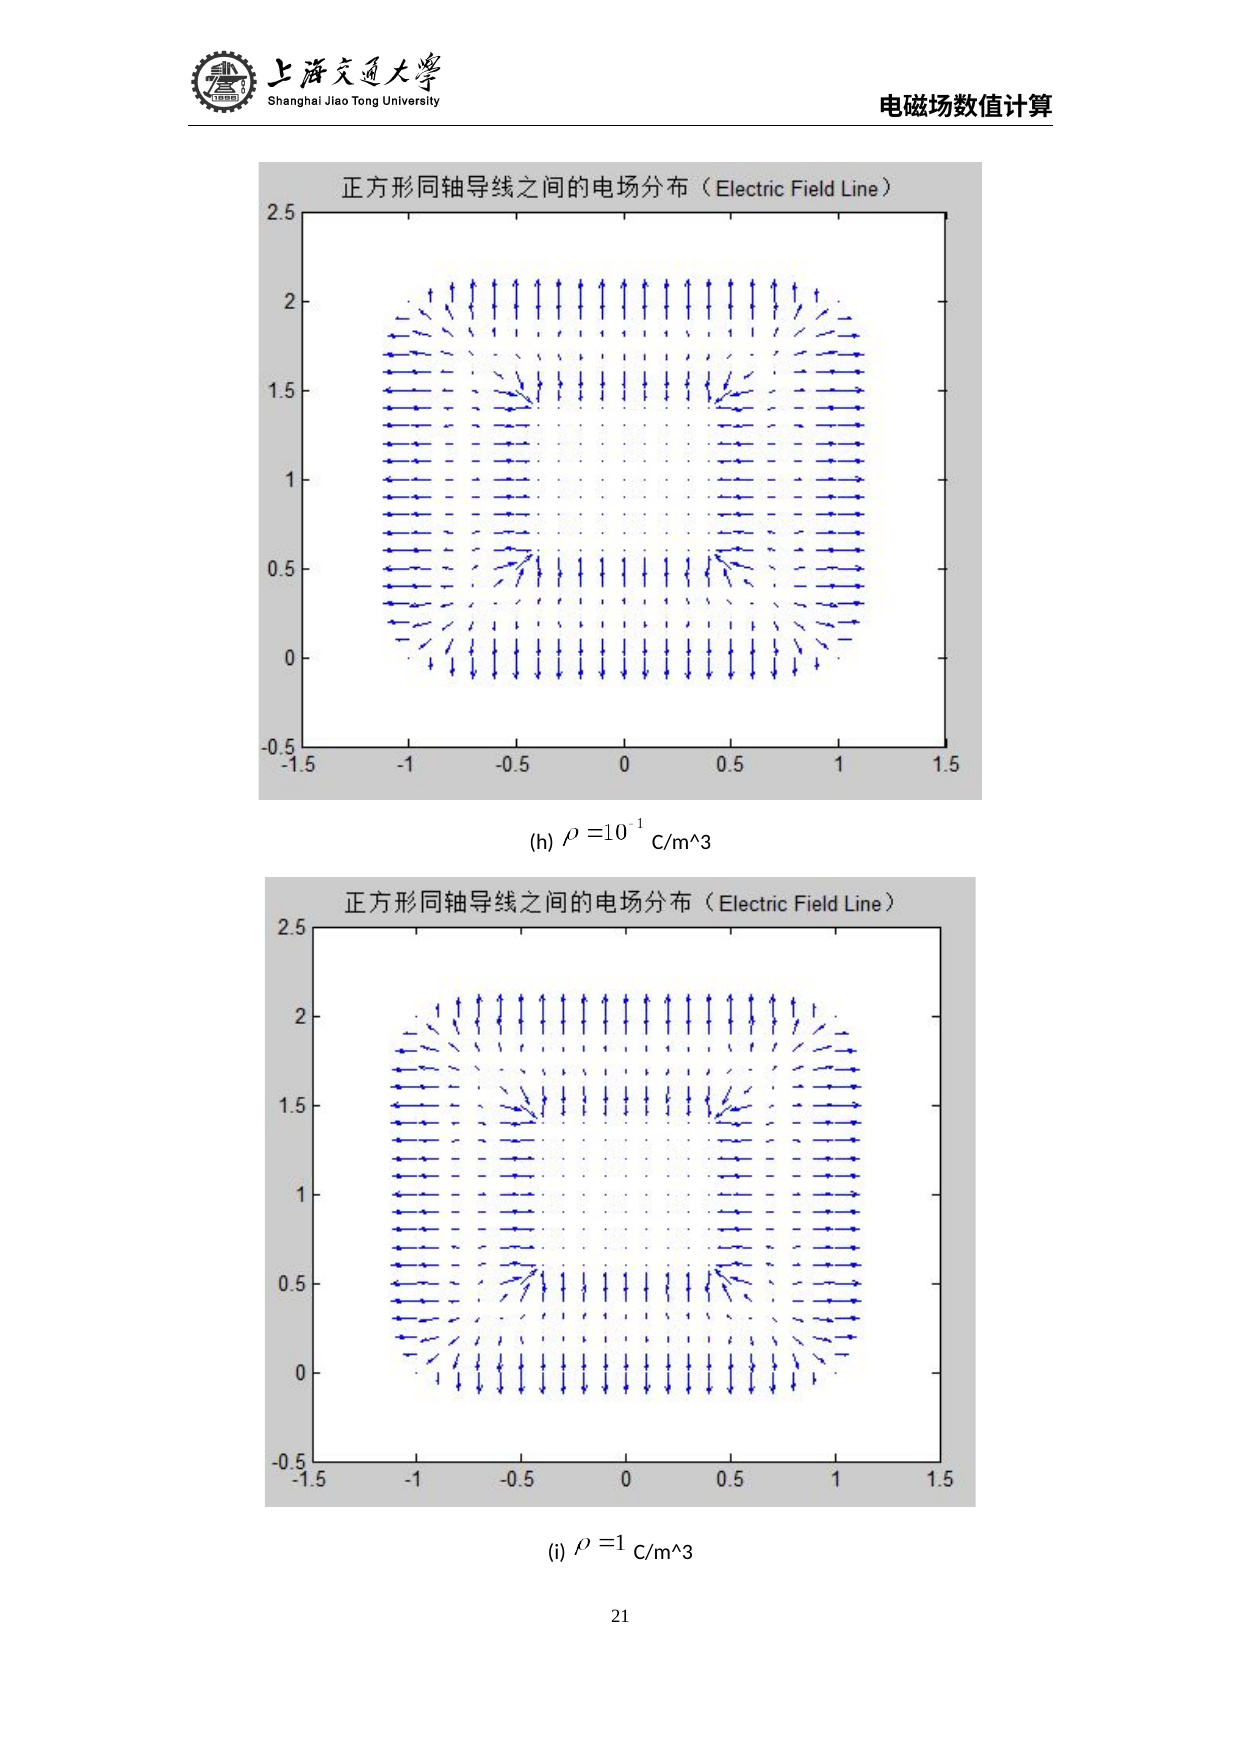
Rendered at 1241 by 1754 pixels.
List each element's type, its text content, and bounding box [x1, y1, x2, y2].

picture [258, 162, 982, 800]
text (i) C/m^3 [187, 1527, 1053, 1592]
picture [264, 877, 976, 1507]
text (h) C/m^3 [187, 812, 1053, 877]
